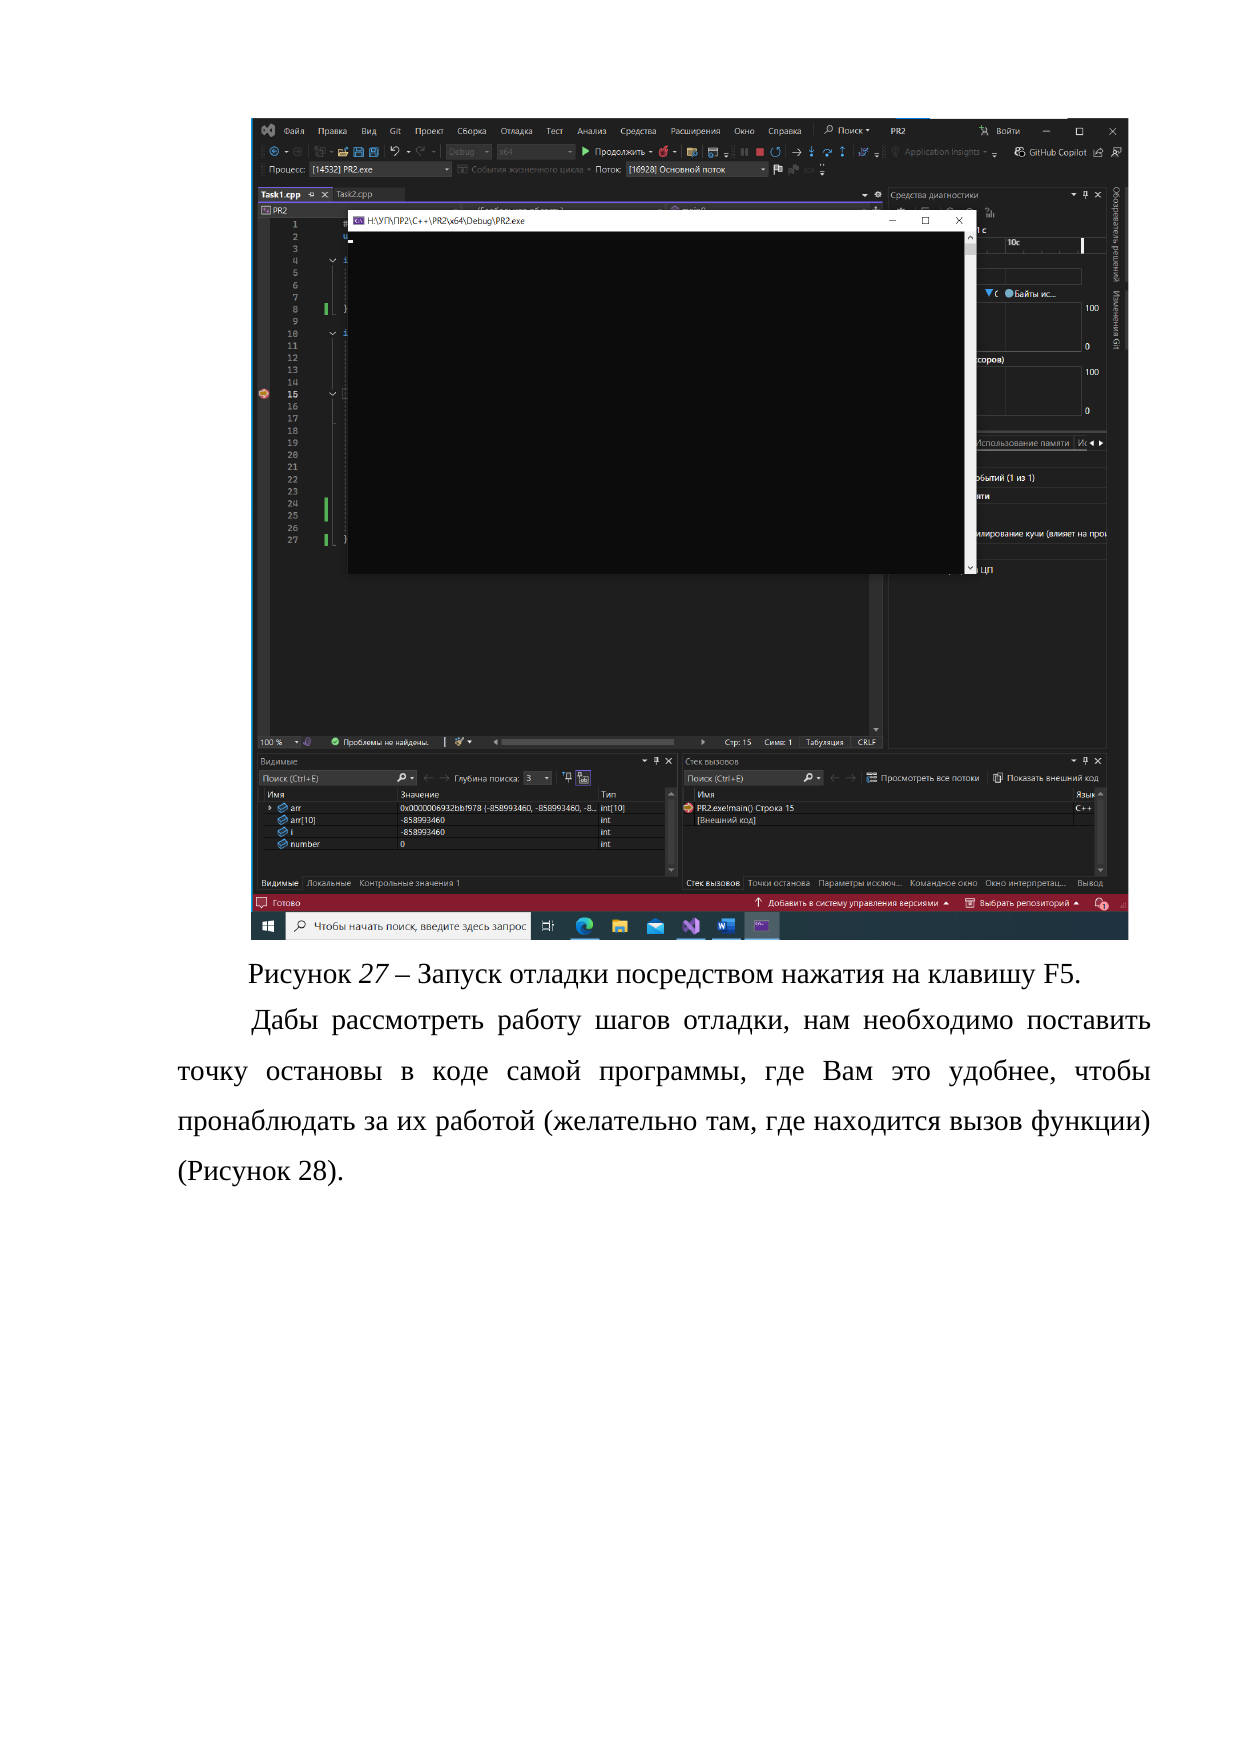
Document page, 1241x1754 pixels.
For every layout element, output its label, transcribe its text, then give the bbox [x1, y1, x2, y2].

text Дабы рассмотреть работу шагов отладки, нам необходимо поставить точку остановы в коде самой программы, где Вам это удобнее, чтобы пронаблюдать за их работой (желательно там, где находится вызов функции) (Рисунок 28). [177, 1002, 1152, 1187]
picture [251, 118, 1129, 940]
text Рисунок 27 – Запуск отладки посредством нажатия на клавишу F5. [177, 956, 1152, 990]
